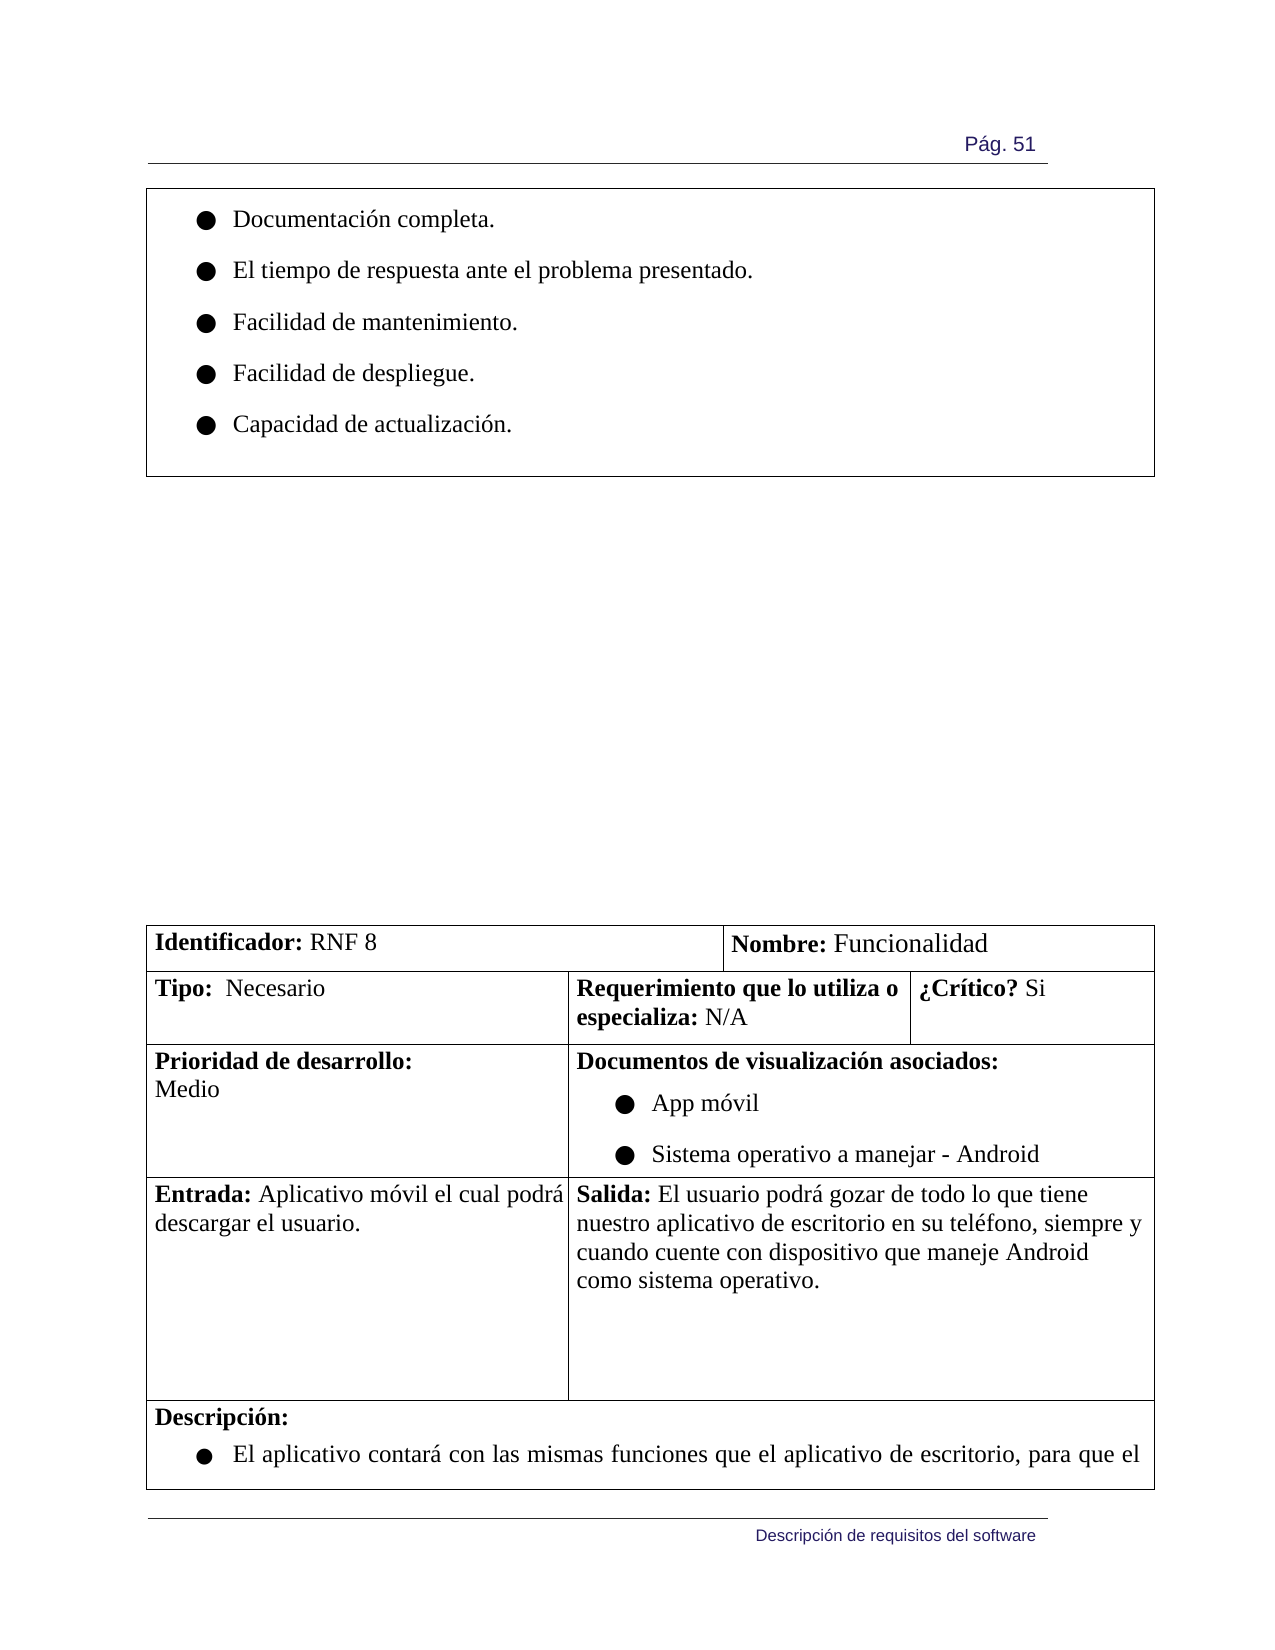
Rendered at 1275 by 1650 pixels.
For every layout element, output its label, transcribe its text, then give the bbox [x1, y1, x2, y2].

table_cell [147, 1401, 1154, 1489]
table_header Identificador: RNF 8 [147, 926, 723, 971]
table_cell Salida: El usuario podrá gozar de todo lo que tiene nuestro aplicativo de escritorio en su teléfono, siempre y cuando cuente con dispositivo que maneje Android como sistema operativo. [569, 1178, 1154, 1400]
table_cell Prioridad de desarrollo: Medio [147, 1045, 568, 1177]
table_cell Documentos de visualización asociados: App móvil Sistema operativo a manejar - Android [569, 1045, 1154, 1177]
table_cell ¿Crítico? Si [911, 972, 1154, 1044]
table_header Nombre: Funcionalidad [724, 926, 1154, 971]
table_cell Requerimiento que lo utiliza o especializa: N/A [569, 972, 910, 1044]
table_cell Tipo: Necesario [147, 972, 568, 1044]
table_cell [147, 189, 1154, 476]
table_cell Entrada: Aplicativo móvil el cual podrá descargar el usuario. [147, 1178, 568, 1400]
